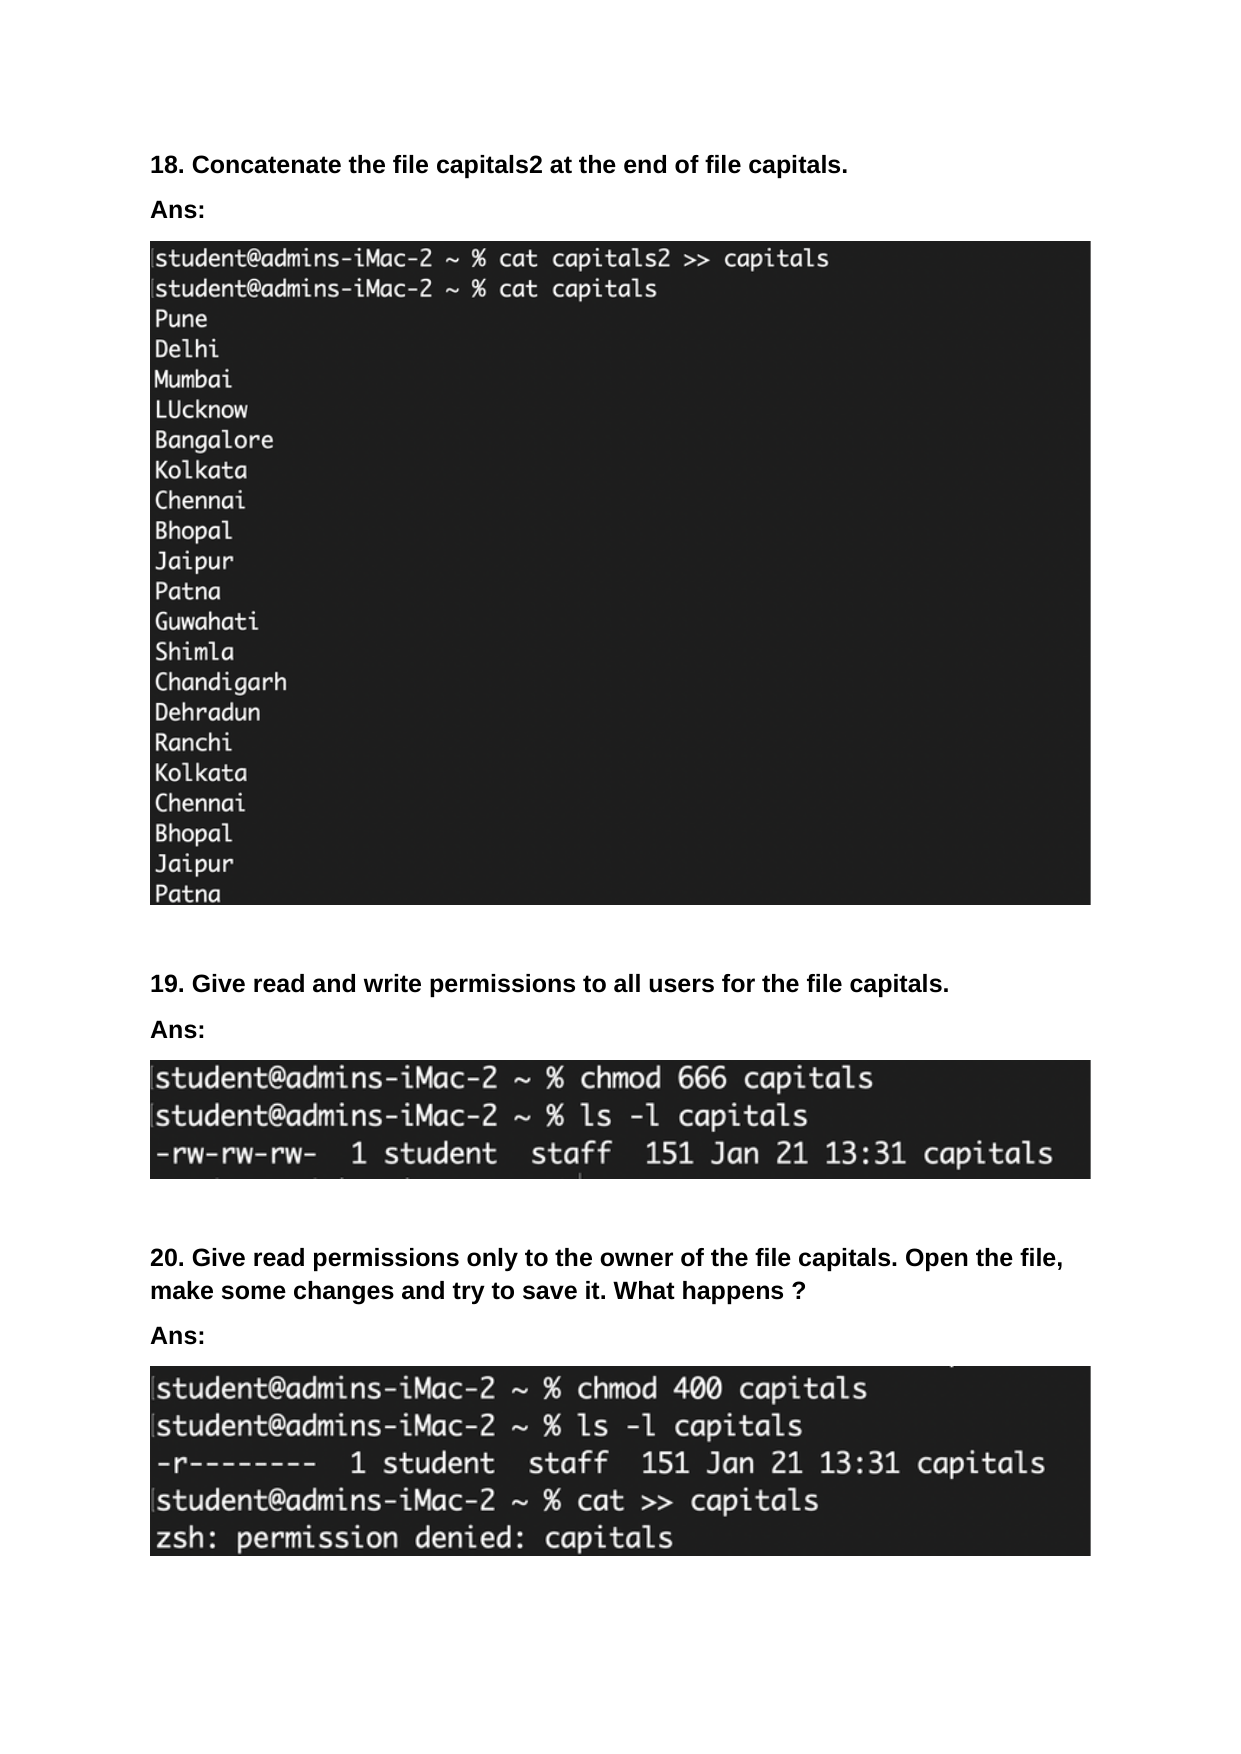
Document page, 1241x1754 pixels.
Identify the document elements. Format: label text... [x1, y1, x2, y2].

text Ans: [150, 196, 1090, 224]
text Ans: [150, 1015, 1090, 1044]
picture [150, 241, 1091, 905]
text 19. Give read and write permissions to all users for the file capitals. [150, 969, 1090, 998]
text 20. Give read permissions only to the owner of the file capitals. Open the file, make some changes and try to save it. What happens ? [150, 1243, 1090, 1304]
text 18. Concatenate the file capitals2 at the end of file capitals. [150, 150, 1090, 179]
picture [150, 1060, 1091, 1179]
text Ans: [150, 1321, 1090, 1350]
picture [150, 1366, 1091, 1556]
